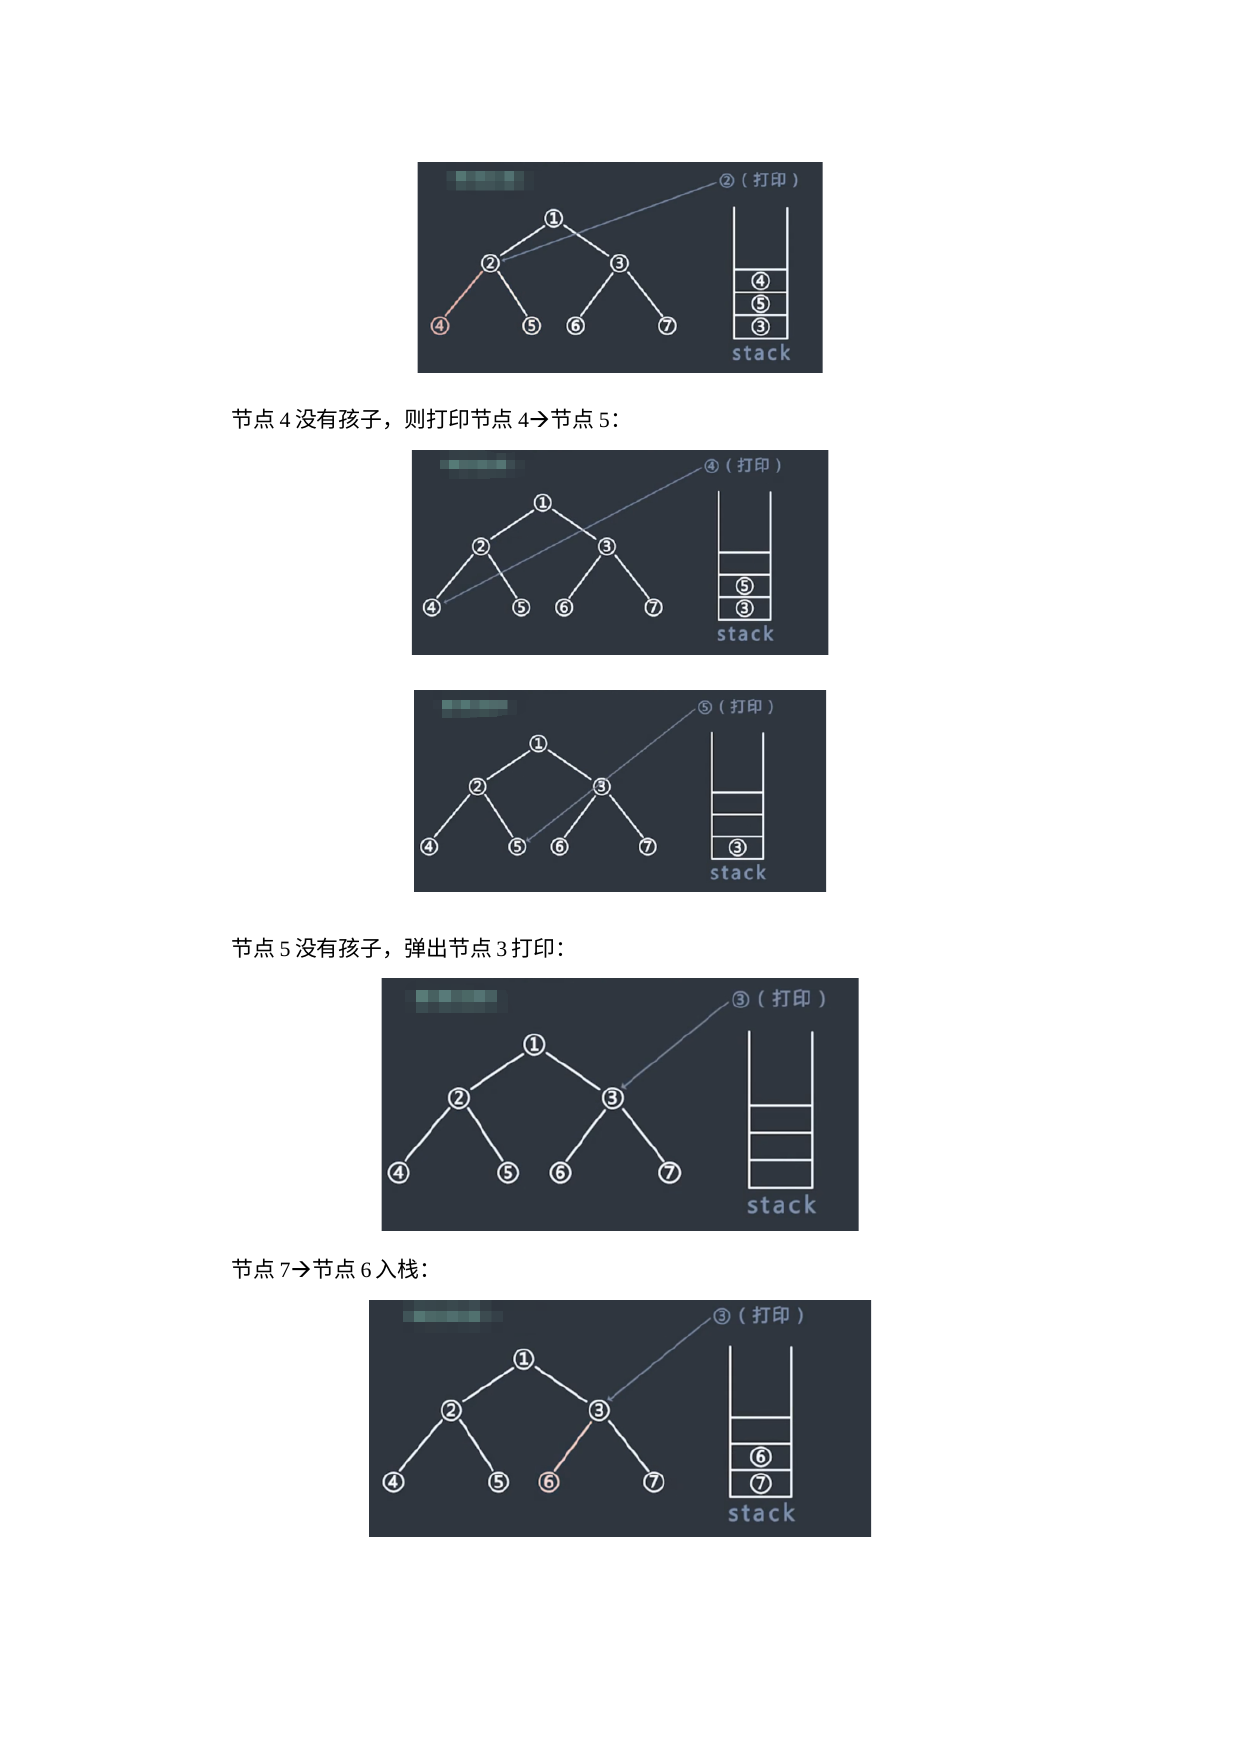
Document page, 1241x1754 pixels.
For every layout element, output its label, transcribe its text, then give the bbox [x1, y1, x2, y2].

picture [417, 162, 823, 373]
text 节点5没有孩子，弹出节点3打印： [187, 931, 1053, 963]
picture [411, 450, 829, 655]
picture [369, 1300, 872, 1537]
text 节点7节点6入栈： [187, 1252, 1053, 1284]
text 节点4没有孩子，则打印节点4节点5： [187, 402, 1053, 434]
picture [381, 978, 859, 1231]
picture [414, 690, 827, 892]
